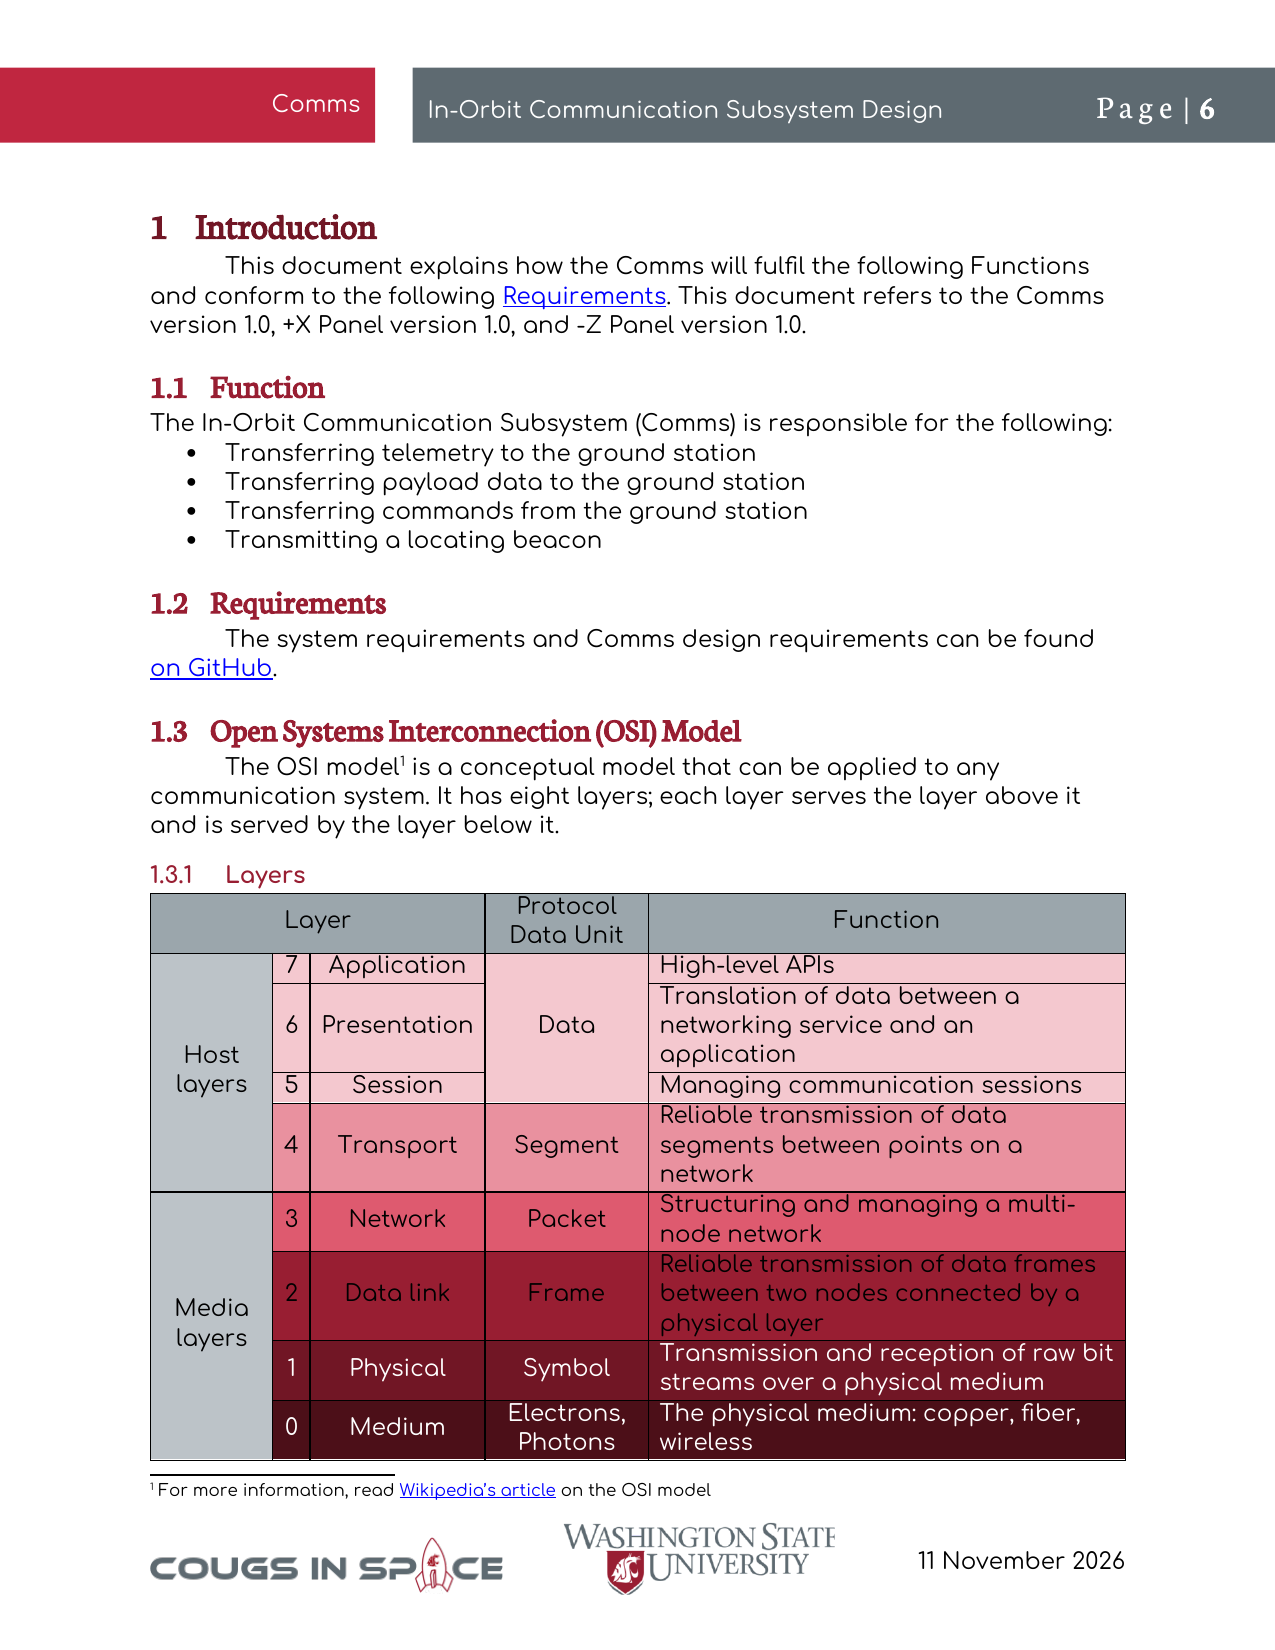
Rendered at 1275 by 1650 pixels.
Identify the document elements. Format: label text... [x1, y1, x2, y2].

table_header Layer [151, 894, 484, 953]
table_cell Symbol [486, 1341, 648, 1400]
text The OSI model is a conceptual model that can be applied to any communication system. It has eight layers; each layer serves the layer above it and is served by the layer below it. [150, 755, 1125, 839]
text This document explains how the Comms will fulfil the following Functions and conform to the following Requirements. This document refers to the Comms version 1.0, +X Panel version 1.0, and -Z Panel version 1.0. [150, 254, 1125, 339]
table_cell Network [311, 1193, 484, 1251]
list Transferring commands from the ground station [187, 499, 1125, 525]
text The In-Orbit Communication Subsystem (Comms) is responsible for the following: [150, 412, 1125, 437]
table_cell High-level APIs [649, 954, 1125, 983]
picture [150, 1537, 503, 1594]
table_cell 2 [273, 1252, 309, 1340]
table_cell Transmission and reception of raw bit streams over a physical medium [649, 1341, 1125, 1400]
table_cell Data [486, 954, 648, 1102]
table_cell Managing communication sessions [649, 1073, 1125, 1102]
table_cell Host layers [151, 954, 272, 1191]
table_cell Structuring and managing a multi-node network [649, 1193, 1125, 1251]
table_cell Segment [486, 1104, 648, 1191]
table_cell Packet [486, 1193, 648, 1251]
subtitle Requirements [150, 579, 1125, 621]
table_cell Physical [311, 1341, 484, 1400]
text The system requirements and Comms design requirements can be found on GitHub. [150, 627, 1125, 682]
table_cell Reliable transmission of data frames between two nodes connected by a physical layer [649, 1252, 1125, 1340]
table_cell Reliable transmission of data segments between points on a network [649, 1104, 1125, 1191]
subtitle Layers [150, 864, 1125, 889]
table_cell 1 [273, 1341, 309, 1400]
table_cell 4 [273, 1104, 309, 1191]
table_cell Presentation [311, 984, 484, 1072]
table_cell 7 [273, 954, 309, 983]
subtitle Open Systems Interconnection (OSI) Model [150, 707, 1125, 749]
subtitle Introduction [150, 200, 1125, 247]
table_cell Medium [311, 1401, 484, 1459]
table_cell Application [311, 954, 484, 983]
table_cell 0 [273, 1401, 309, 1459]
list Transferring telemetry to the ground station [187, 441, 1125, 466]
table_cell 3 [273, 1193, 309, 1251]
table_cell Transport [311, 1104, 484, 1191]
table_cell The physical medium: copper, fiber, wireless [649, 1401, 1125, 1459]
table_cell Electrons, Photons [486, 1401, 648, 1459]
list Transmitting a locating beacon [187, 529, 1125, 554]
table_header Protocol Data Unit [486, 894, 648, 953]
list Transferring payload data to the ground station [187, 470, 1125, 496]
table_cell Session [311, 1073, 484, 1102]
table_header Function [649, 894, 1125, 953]
table_cell Data link [311, 1252, 484, 1340]
table_cell Media layers [151, 1193, 272, 1459]
table_cell 5 [273, 1073, 309, 1102]
picture [562, 1522, 835, 1594]
table_cell Frame [486, 1252, 648, 1340]
table_cell Translation of data between a networking service and an application [649, 984, 1125, 1072]
subtitle Function [150, 363, 1125, 405]
table_cell 6 [273, 984, 309, 1072]
